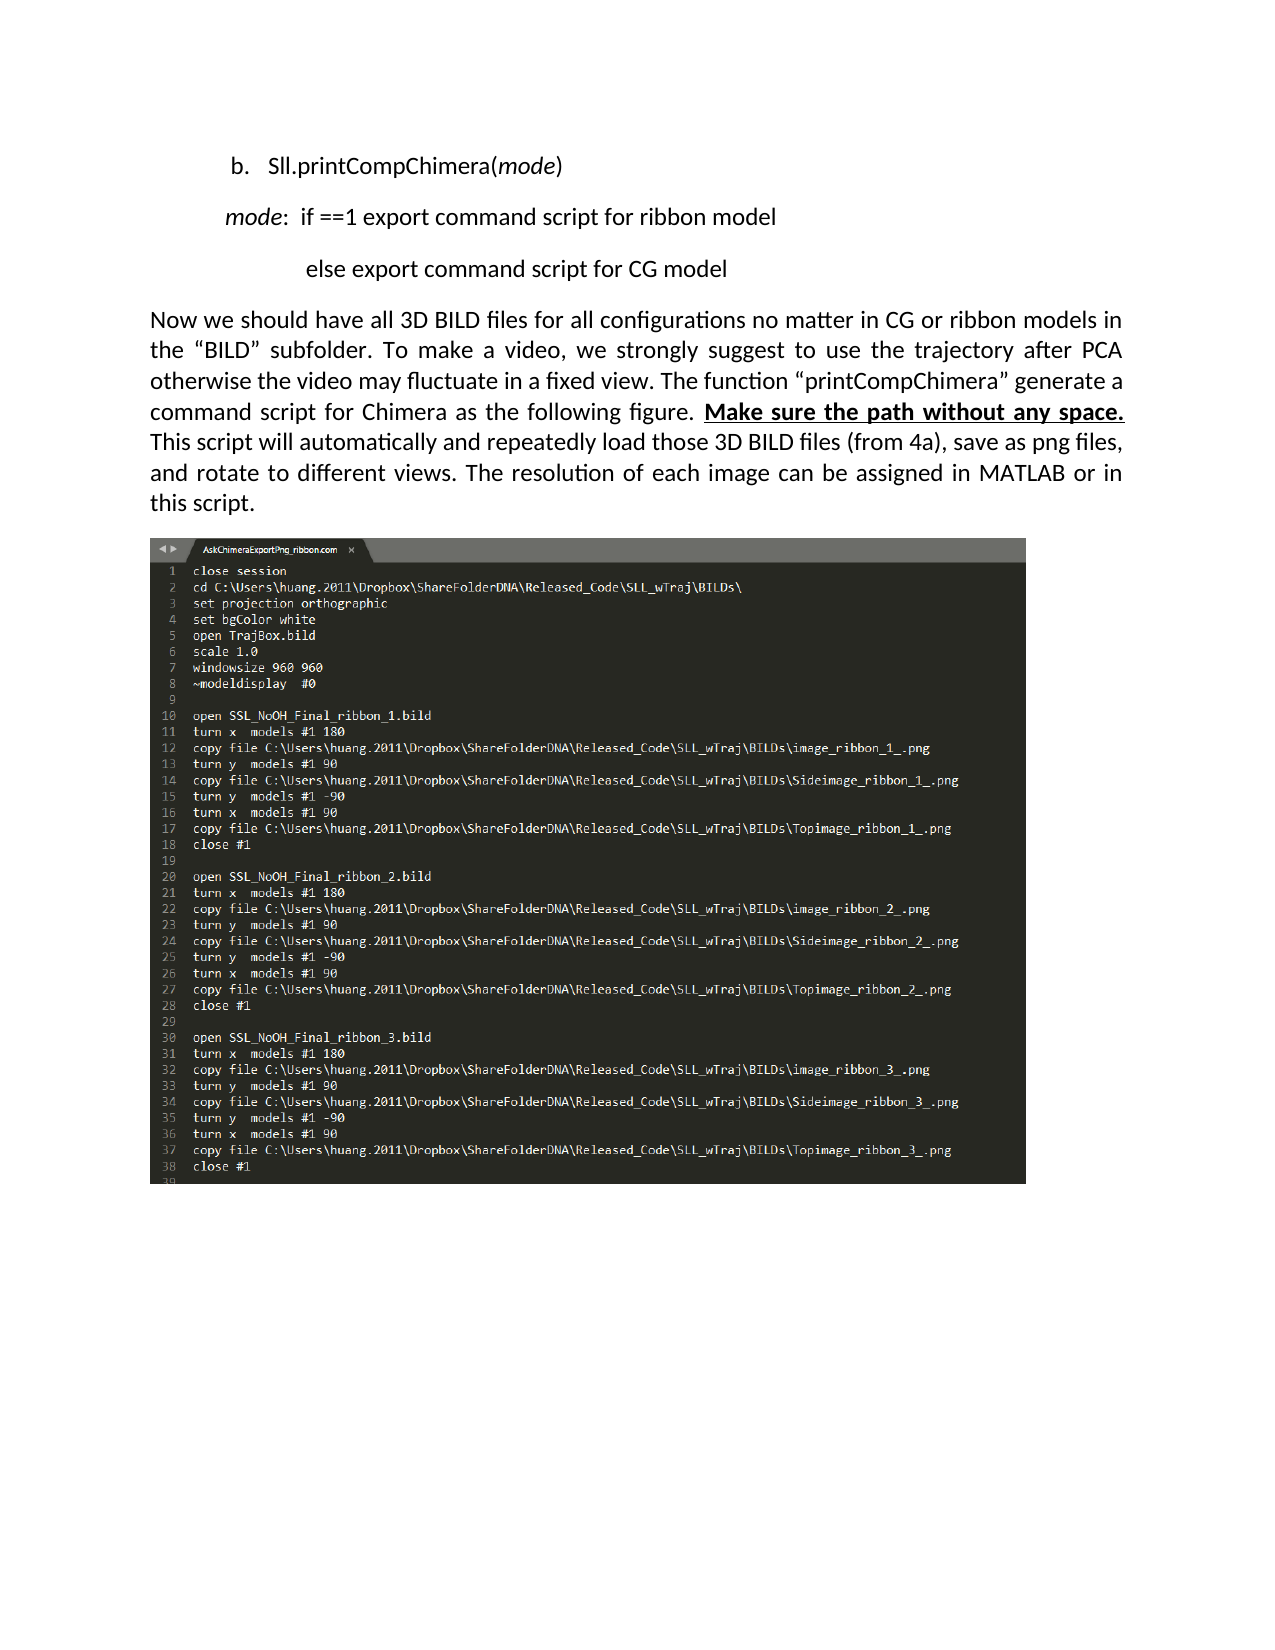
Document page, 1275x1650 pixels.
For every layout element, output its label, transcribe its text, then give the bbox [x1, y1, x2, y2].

text else export command script for CG model [150, 253, 1125, 283]
text mode: if ==1 export command script for ribbon model [150, 201, 1125, 232]
text Now we should have all 3D BILD files for all configurations no matter in CG or ribbon models in the “BILD” subfolder. To make a video, we strongly suggest to use the trajectory after PCA otherwise the video may fluctuate in a fixed view. The function “printCompChimera” generate a command script for Chimera as the following figure. Make sure the path without any space. This script will automatically and repeatedly load those 3D BILD files (from 4a), save as png files, and rotate to different views. The resolution of each image can be assigned in MATLAB or in this script. [150, 304, 1125, 518]
picture [150, 538, 1026, 1184]
list Sll.printCompChimera(mode) [230, 150, 1125, 181]
